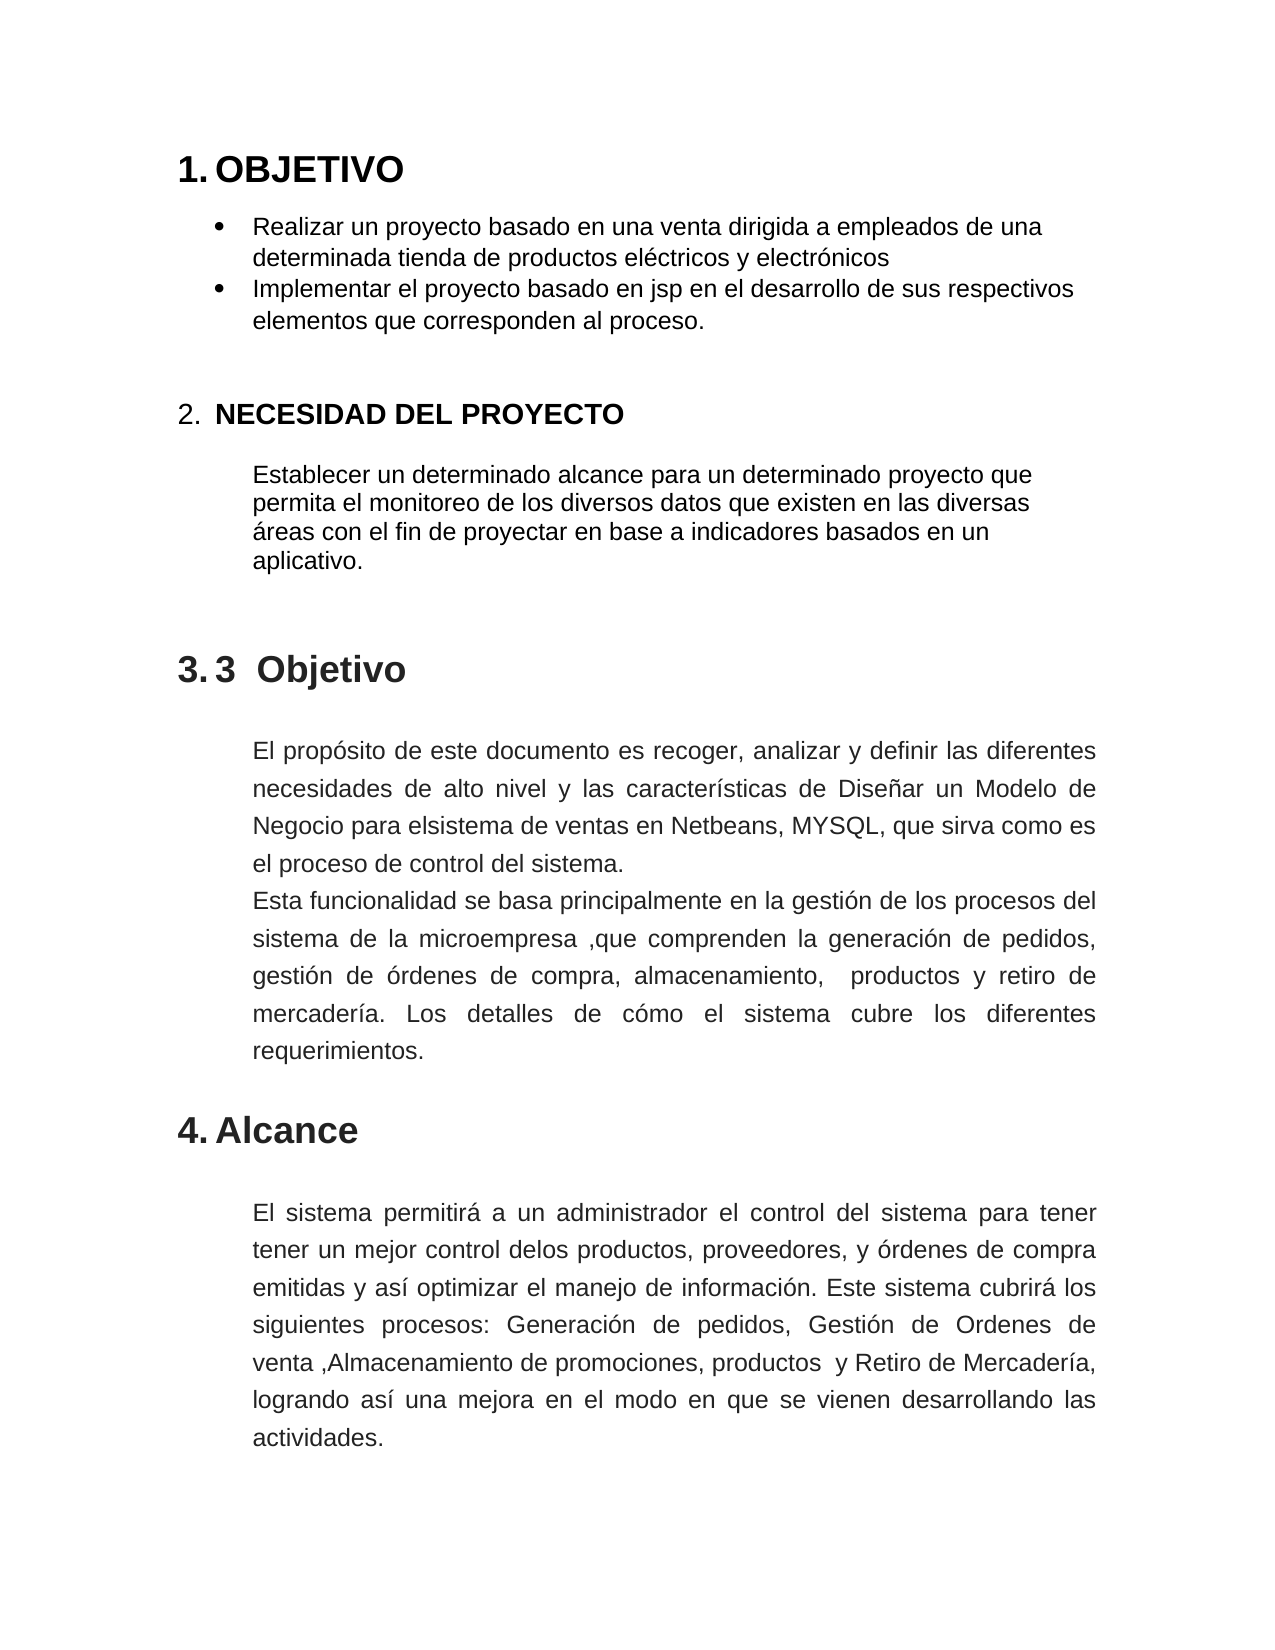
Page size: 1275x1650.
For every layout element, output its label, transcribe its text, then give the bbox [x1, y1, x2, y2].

list Realizar un proyecto basado en una venta dirigida a empleados de una determinada tienda de productos eléctricos y electrónicos [215, 212, 1098, 272]
list Alcance [177, 1108, 1098, 1151]
list Esta funcionalidad se basa principalmente en la gestión de los procesos del sistema de la microempresa ,que comprenden la generación de pedidos, gestión de órdenes de compra, almacenamiento, productos y retiro de mercadería. Los detalles de cómo el sistema cubre los diferentes requerimientos. [252, 877, 1098, 1065]
list 3 Objetivo [177, 647, 1098, 690]
subtitle Establecer un determinado alcance para un determinado proyecto que permita el monitoreo de los diversos datos que existen en las diversas áreas con el fin de proyectar en base a indicadores basados en un aplicativo. [252, 459, 1098, 574]
list El sistema permitirá a un administrador el control del sistema para tener tener un mejor control delos productos, proveedores, y órdenes de compra emitidas y así optimizar el manejo de información. Este sistema cubrirá los siguientes procesos: Generación de pedidos, Gestión de Ordenes de venta ,Almacenamiento de promociones, productos y Retiro de Mercadería, logrando así una mejora en el modo en que se vienen desarrollando las actividades. [252, 1189, 1098, 1451]
subtitle NECESIDAD DEL PROYECTO [177, 397, 1098, 430]
list El propósito de este documento es recoger, analizar y definir las diferentes necesidades de alto nivel y las características de Diseñar un Modelo de Negocio para elsistema de ventas en Netbeans, MYSQL, que sirva como es el proceso de control del sistema. [252, 727, 1098, 877]
list OBJETIVO [177, 148, 1098, 191]
list Implementar el proyecto basado en jsp en el desarrollo de sus respectivos elementos que corresponden al proceso. [215, 274, 1098, 334]
